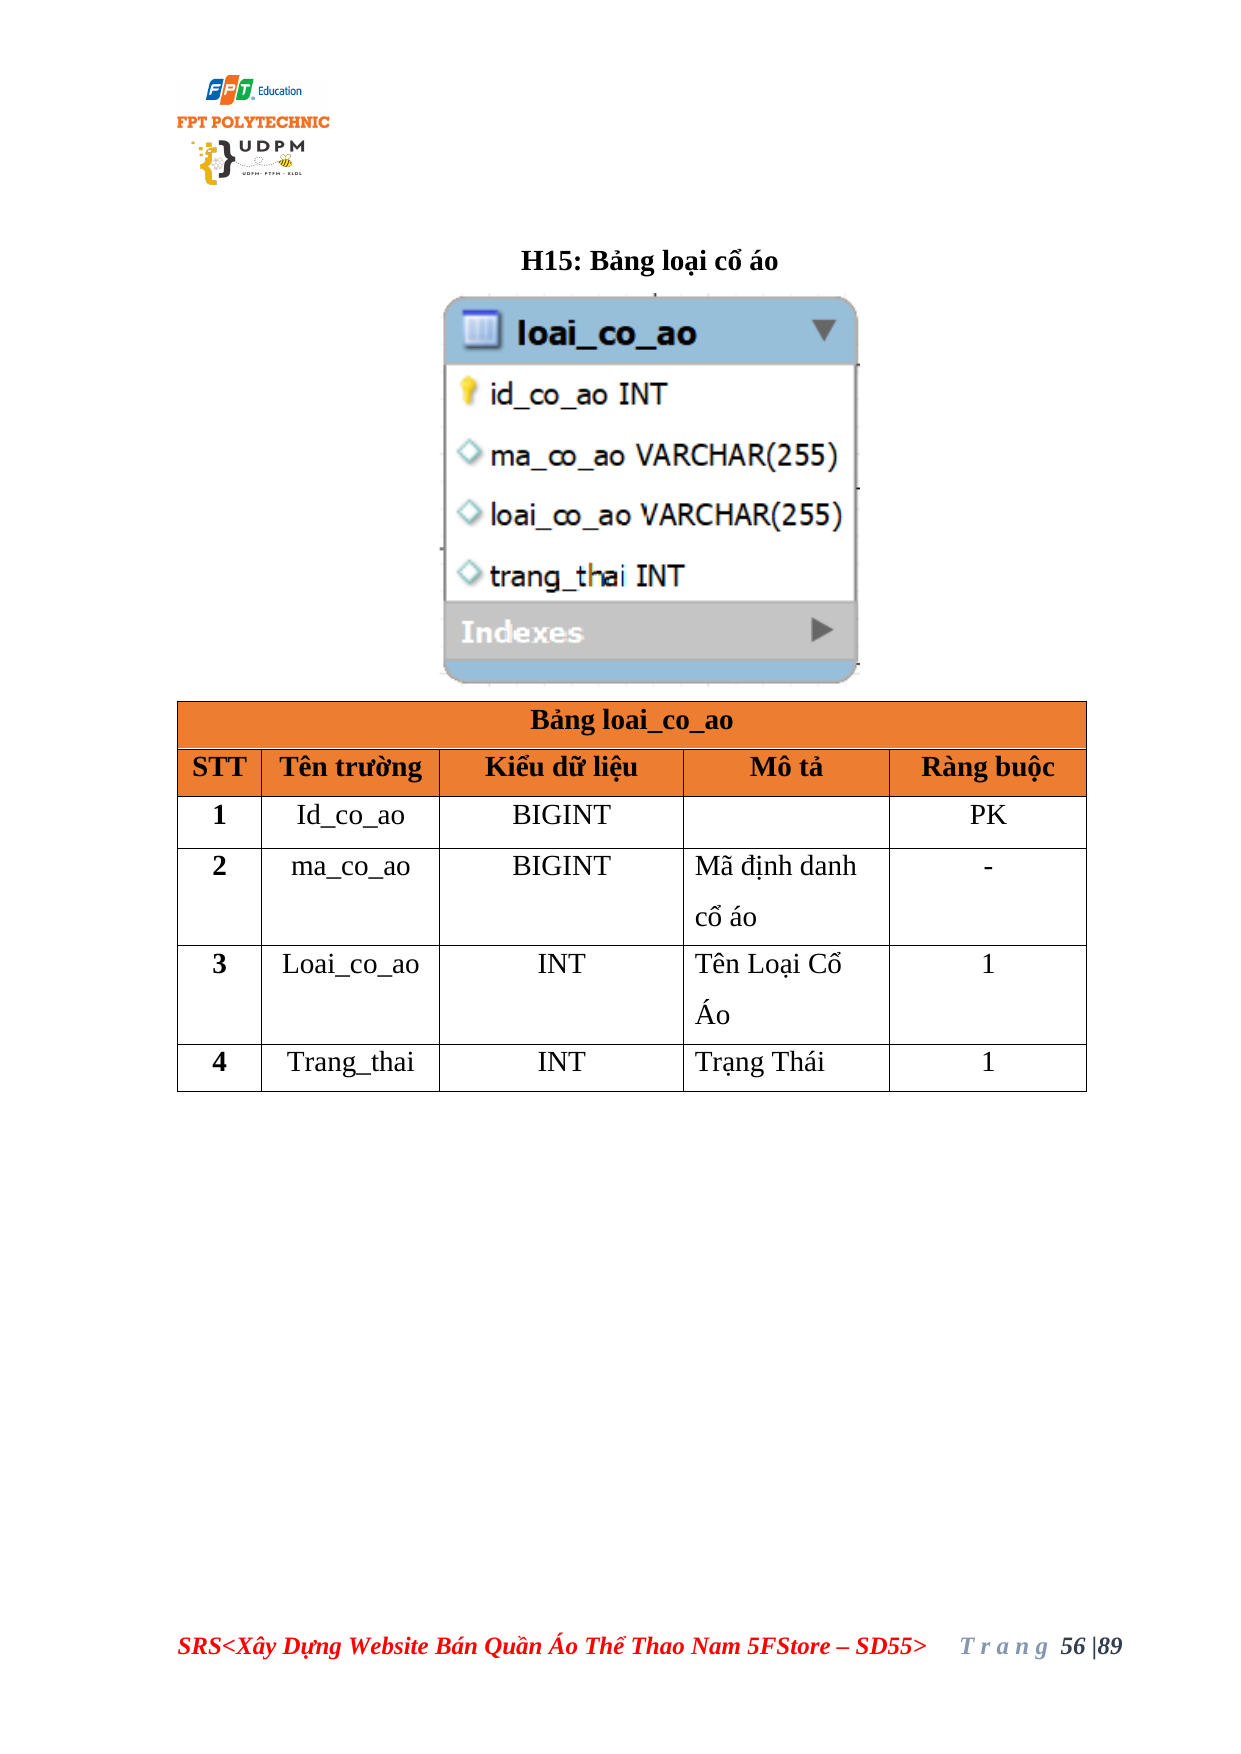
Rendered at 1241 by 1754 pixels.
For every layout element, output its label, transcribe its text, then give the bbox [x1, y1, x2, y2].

picture [439, 293, 860, 687]
table_cell ma_co_ao [262, 849, 439, 945]
text H15: Bảng loại cổ áo [177, 243, 1122, 276]
table_cell INT [440, 946, 683, 1043]
table_cell Mô tả [684, 750, 889, 796]
table_cell BIGINT [440, 797, 683, 847]
table_cell 2 [178, 849, 261, 945]
table_cell Kiểu dữ liệu [440, 750, 683, 796]
table_cell Mã định danh cổ áo [684, 849, 889, 945]
table_cell - [890, 849, 1086, 945]
table_cell Trang_thai [262, 1045, 439, 1091]
table_cell PK [890, 797, 1086, 847]
table_cell 1 [178, 797, 261, 847]
picture [177, 129, 335, 196]
table_cell [684, 797, 889, 847]
table_cell Id_co_ao [262, 797, 439, 847]
table_cell Tên trường [262, 750, 439, 796]
table_cell Trạng Thái [684, 1045, 889, 1091]
table_cell INT [440, 1045, 683, 1091]
table_cell Tên Loại Cổ Áo [684, 946, 889, 1043]
table_cell 3 [178, 946, 261, 1043]
table_cell Ràng buộc [890, 750, 1086, 796]
table_cell BIGINT [440, 849, 683, 945]
table_cell Loai_co_ao [262, 946, 439, 1043]
table_cell 4 [178, 1045, 261, 1091]
table_header Bảng loai_co_ao [178, 702, 1086, 748]
table_cell 1 [890, 1045, 1086, 1091]
picture [177, 75, 330, 128]
table_cell STT [178, 750, 261, 796]
table_cell 1 [890, 946, 1086, 1043]
